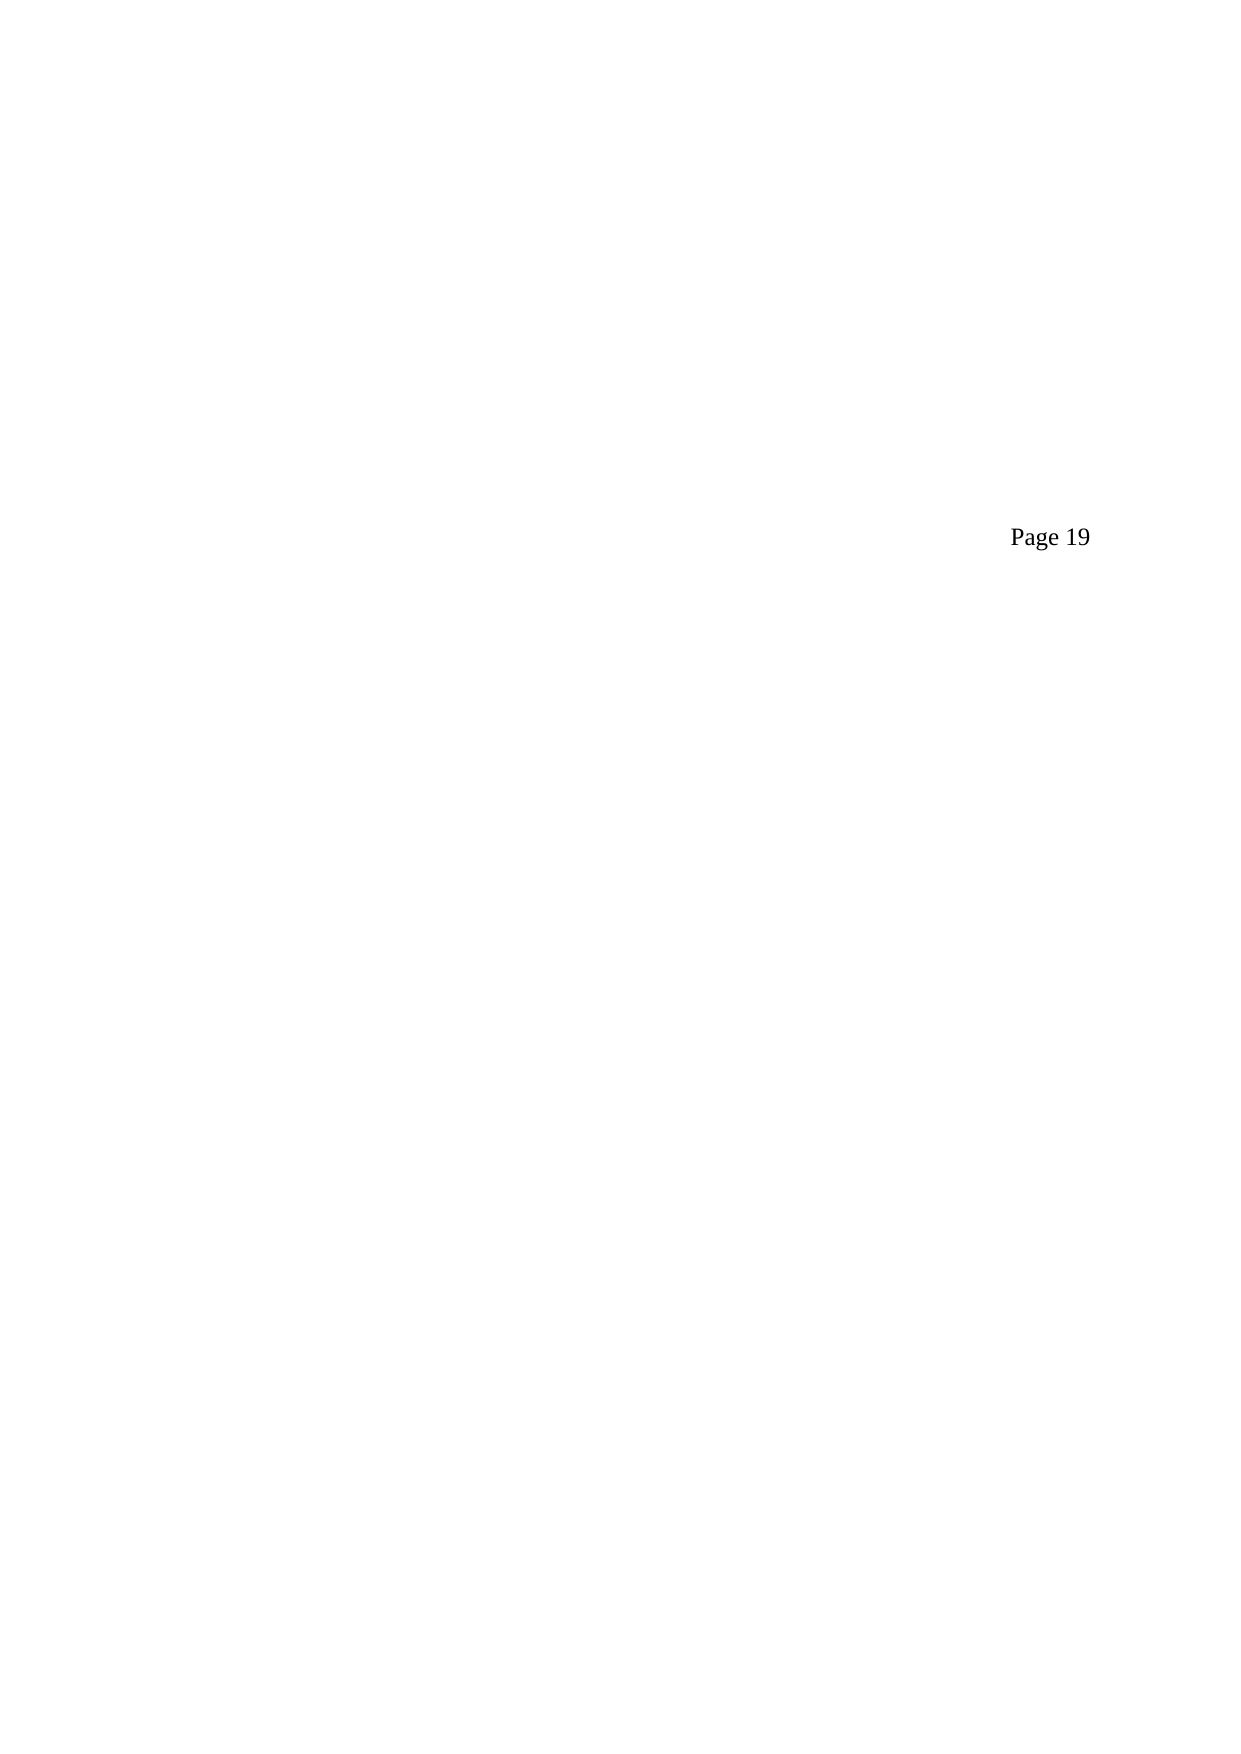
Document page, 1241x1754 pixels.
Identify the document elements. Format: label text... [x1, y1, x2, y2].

text Page 19 [375, 479, 1090, 551]
